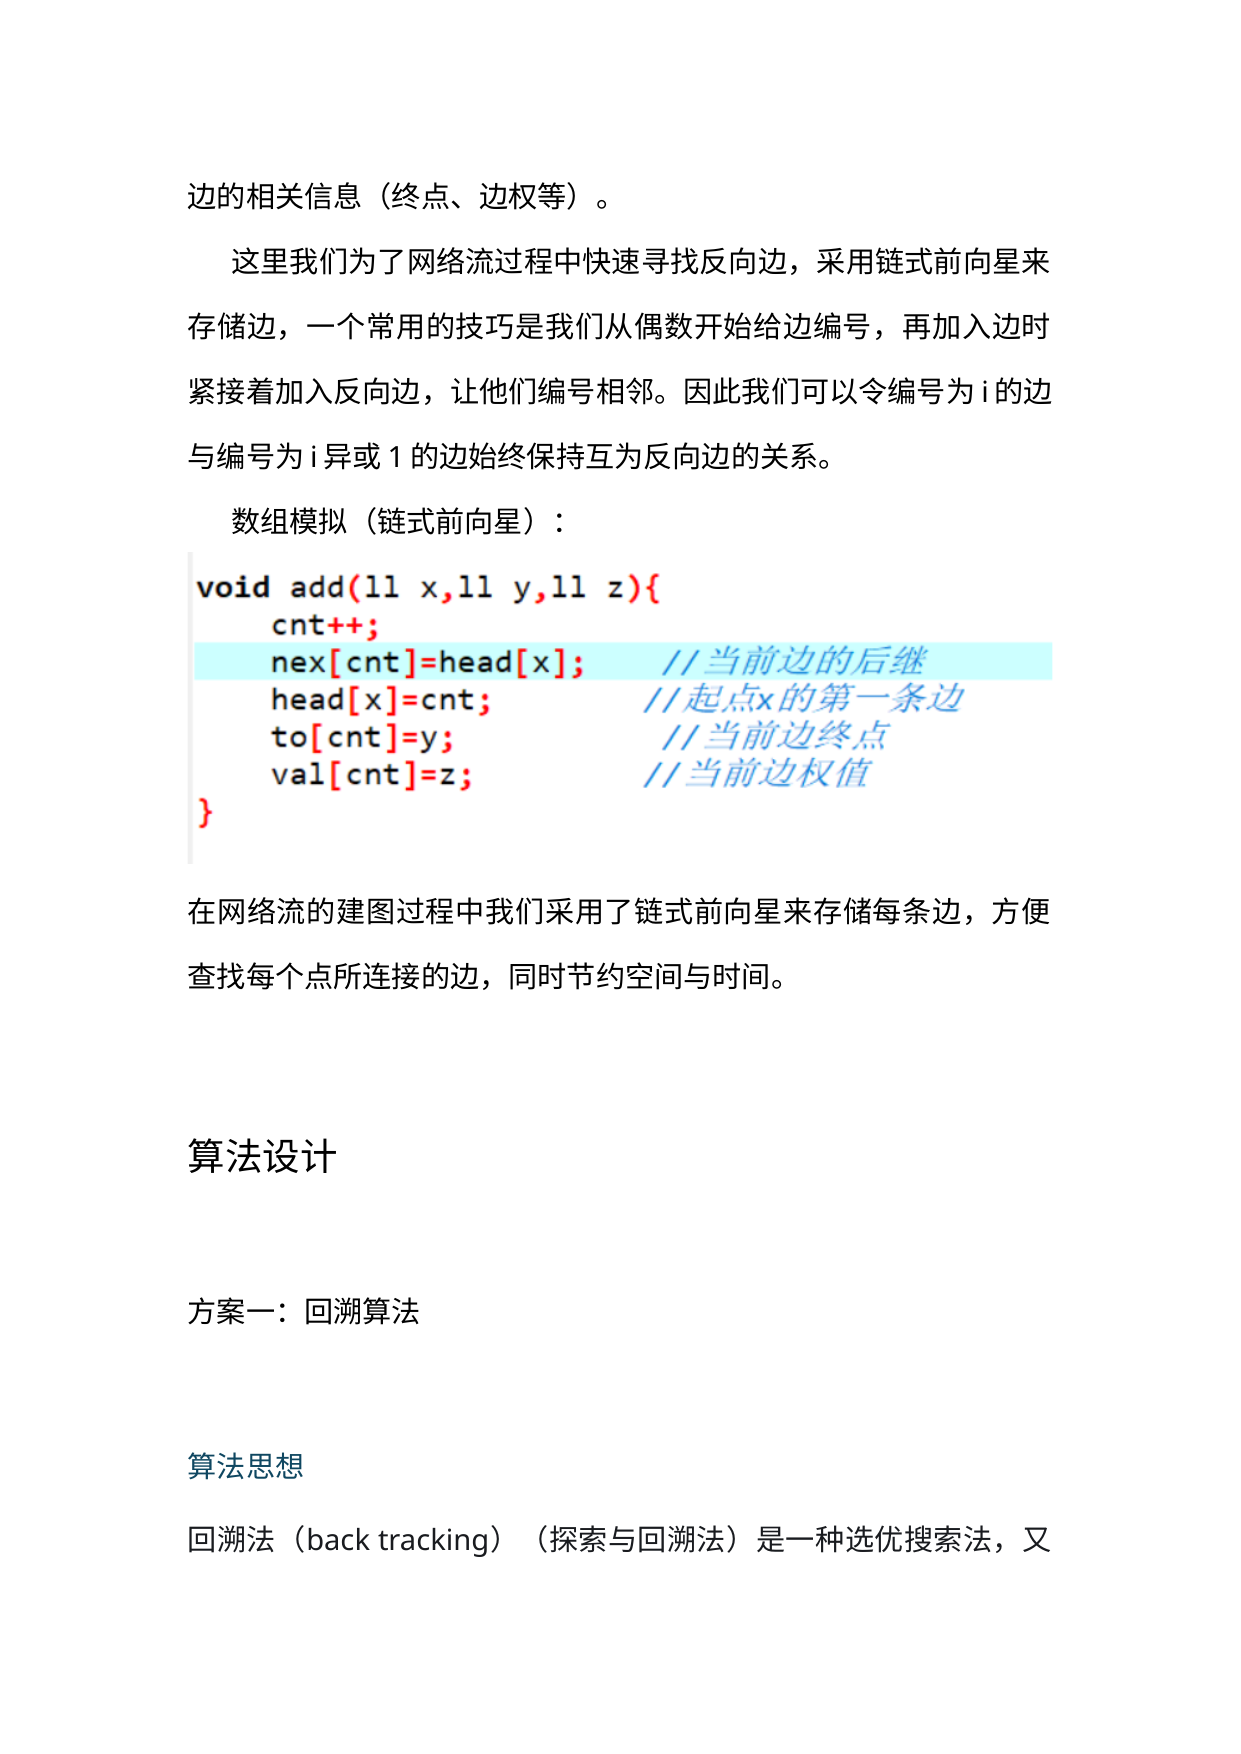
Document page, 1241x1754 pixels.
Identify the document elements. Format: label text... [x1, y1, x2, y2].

text 这里我们为了网络流过程中快速寻找反向边，采用链式前向星来存储边，一个常用的技巧是我们从偶数开始给边编号，再加入边时紧接着加入反向边，让他们编号相邻。因此我们可以令编号为i的边与编号为i异或1的边始终保持互为反向边的关系。 [187, 227, 1053, 487]
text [187, 1505, 1053, 1570]
text 在网络流的建图过程中我们采用了链式前向星来存储每条边，方便查找每个点所连接的边，同时节约空间与时间。 [187, 877, 1053, 1007]
picture [187, 552, 1053, 864]
subtitle 算法思想 [187, 1432, 1053, 1497]
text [187, 162, 1053, 227]
text 数组模拟（链式前向星）： [187, 487, 1053, 552]
subtitle 算法设计 [187, 1122, 1053, 1187]
subtitle 方案一：回溯算法 [187, 1277, 1053, 1342]
